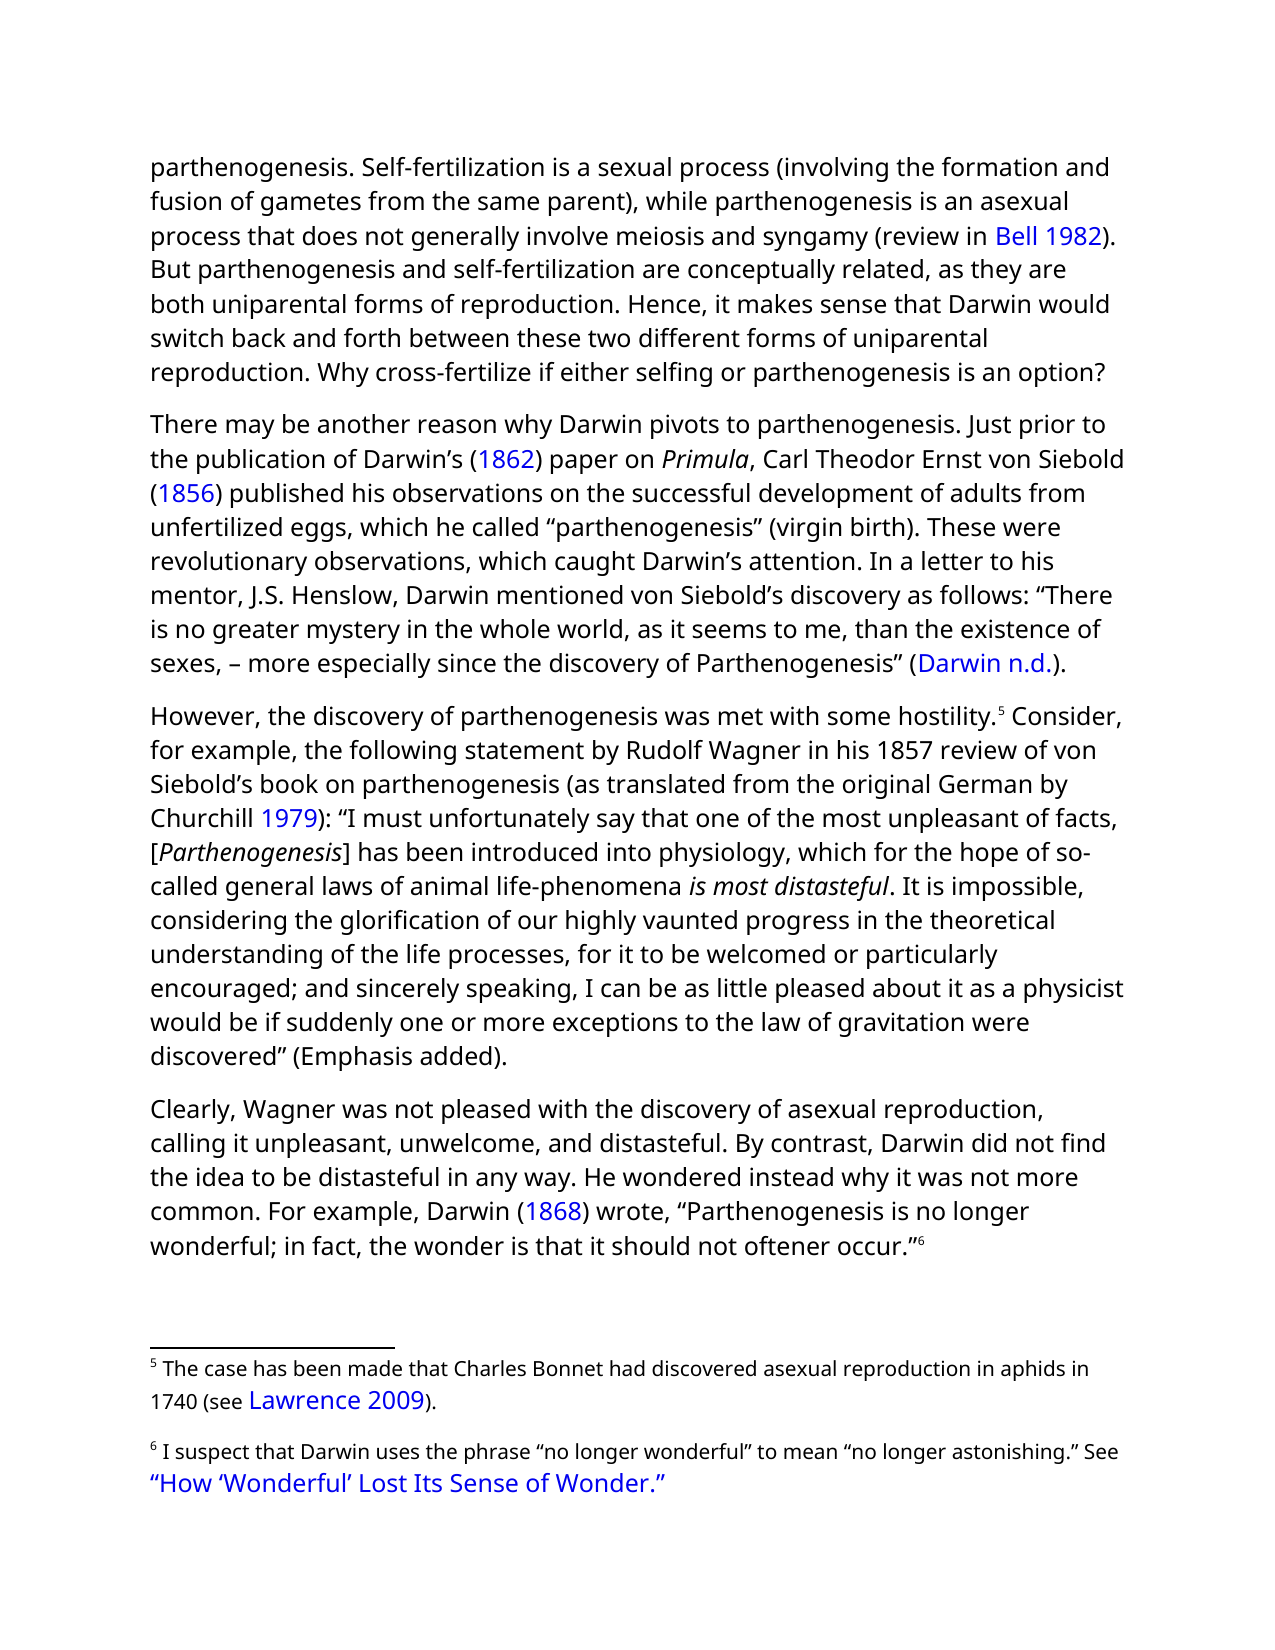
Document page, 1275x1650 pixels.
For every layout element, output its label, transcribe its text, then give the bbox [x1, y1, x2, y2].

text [150, 150, 1125, 388]
text However, the discovery of parthenogenesis was met with some hostility. Consider, for example, the following statement by Rudolf Wagner in his 1857 review of von Siebold’s book on parthenogenesis (as translated from the original German by Churchill 1979): “I must unfortunately say that one of the most unpleasant of facts, [Parthenogenesis] has been introduced into physiology, which for the hope of so-called general laws of animal life-phenomena is most distasteful. It is impossible, considering the glorification of our highly vaunted progress in the theoretical understanding of the life processes, for it to be welcomed or particularly encouraged; and sincerely speaking, I can be as little pleased about it as a physicist would be if suddenly one or more exceptions to the law of gravitation were discovered” (Emphasis added). [150, 698, 1125, 1073]
text There may be another reason why Darwin pivots to parthenogenesis. Just prior to the publication of Darwin’s (1862) paper on Primula, Carl Theodor Ernst von Siebold (1856) published his observations on the successful development of adults from unfertilized eggs, which he called “parthenogenesis” (virgin birth). These were revolutionary observations, which caught Darwin’s attention. In a letter to his mentor, J.S. Henslow, Darwin mentioned von Siebold’s discovery as follows: “There is no greater mystery in the whole world, as it seems to me, than the existence of sexes, – more especially since the discovery of Parthenogenesis” (Darwin n.d.). [150, 407, 1125, 680]
text Clearly, Wagner was not pleased with the discovery of asexual reproduction, calling it unpleasant, unwelcome, and distasteful. By contrast, Darwin did not find the idea to be distasteful in any way. He wondered instead why it was not more common. For example, Darwin (1868) wrote, “Parthenogenesis is no longer wonderful; in fact, the wonder is that it should not oftener occur.” [150, 1092, 1125, 1262]
